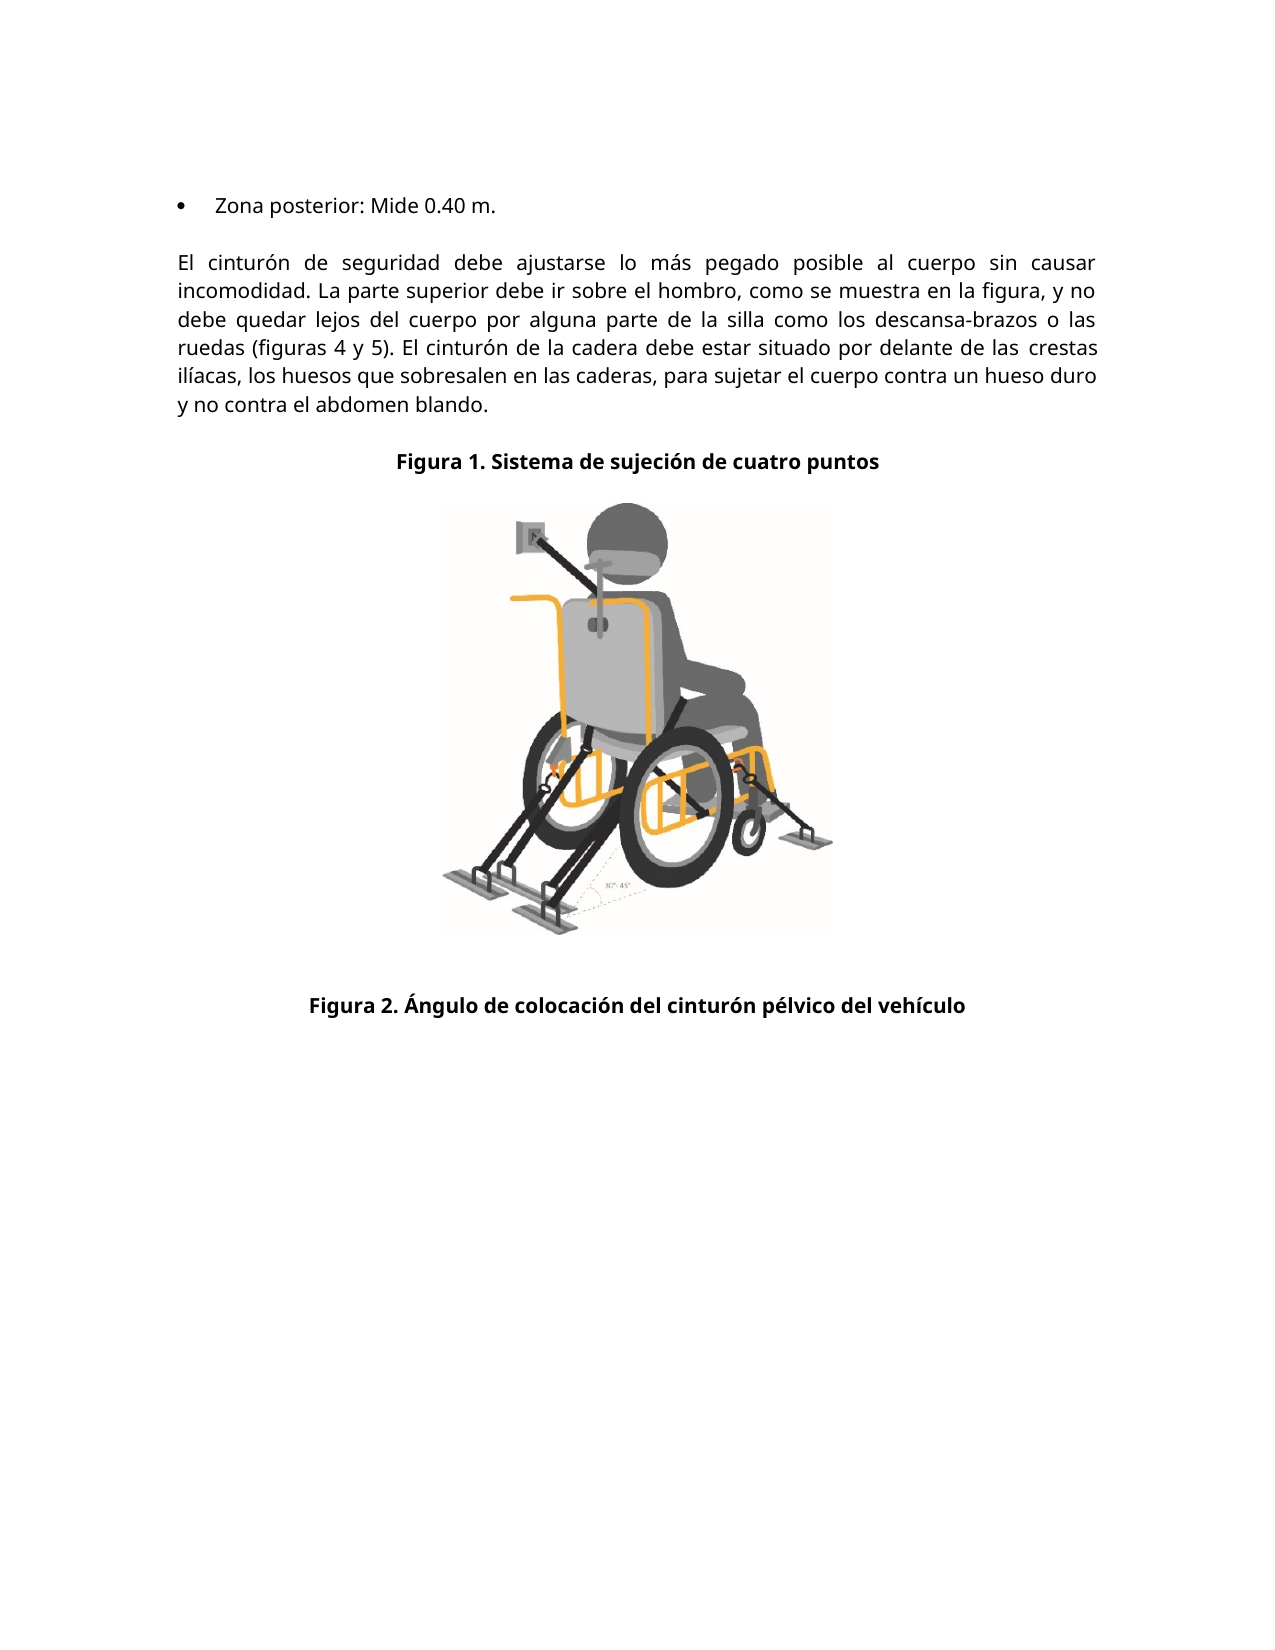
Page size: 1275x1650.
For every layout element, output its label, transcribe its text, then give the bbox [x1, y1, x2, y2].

picture [442, 503, 833, 935]
text El cinturón de seguridad debe ajustarse lo más pegado posible al cuerpo sin causar incomodidad. La parte superior debe ir sobre el hombro, como se muestra en la figura, y no debe quedar lejos del cuerpo por alguna parte de la silla como los descansa-brazos o las ruedas (figuras 4 y 5). El cinturón de la cadera debe estar situado por delante de las crestas ilíacas, los huesos que sobresalen en las caderas, para sujetar el cuerpo contra un hueso duro y no contra el abdomen blando. [177, 248, 1098, 418]
text Figura 1. Sistema de sujeción de cuatro puntos [177, 447, 1098, 475]
list Zona posterior: Mide 0.40 m. [177, 191, 1098, 219]
text Figura 2. Ángulo de colocación del cinturón pélvico del vehículo [177, 991, 1098, 1020]
